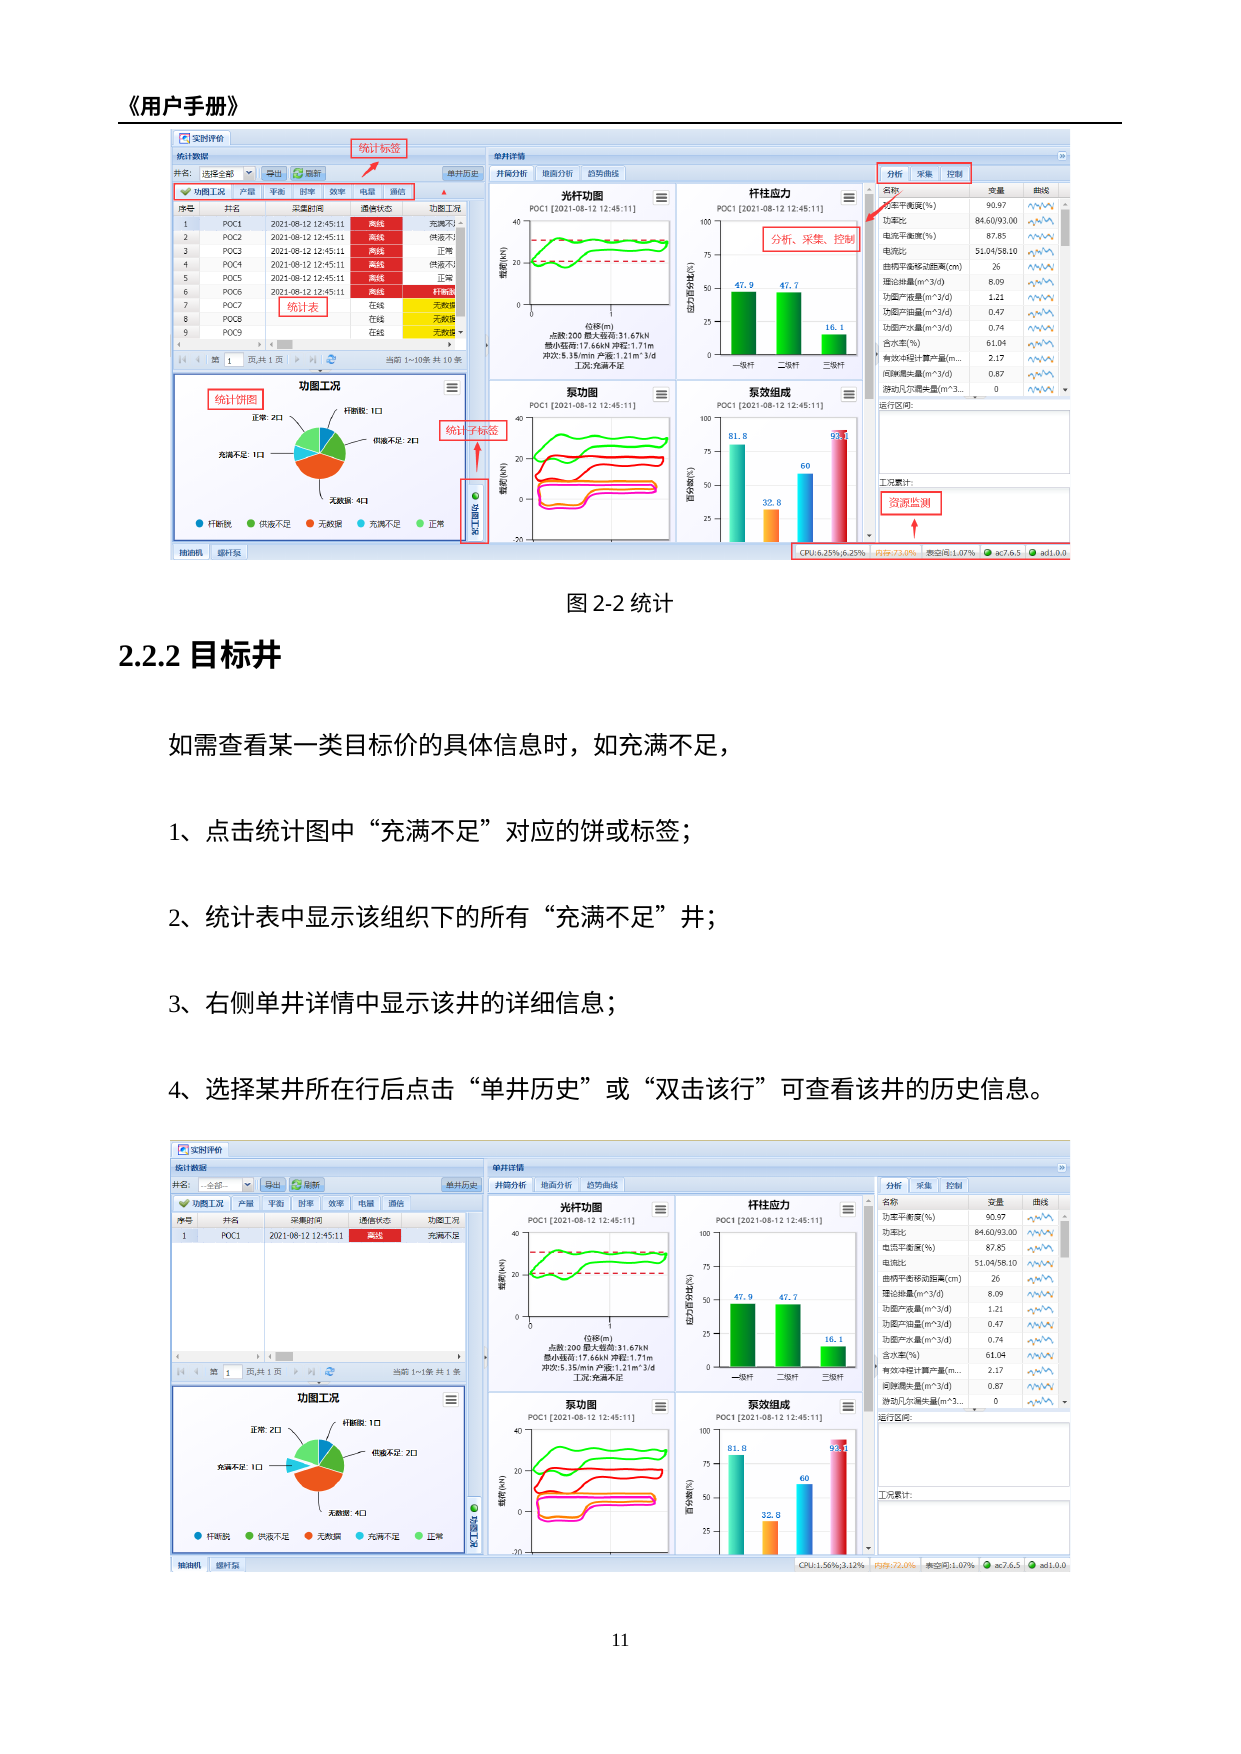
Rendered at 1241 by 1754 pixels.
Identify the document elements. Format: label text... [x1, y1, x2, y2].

subtitle 2.2.2 目标井 [118, 619, 1122, 687]
picture [170, 129, 1071, 560]
text 3、右侧单井详情中显示该井的详细信息； [118, 968, 1122, 1036]
text 2、统计表中显示该组织下的所有“充满不足”井； [118, 882, 1122, 950]
text 图2-2 统计 [118, 585, 1122, 619]
text 如需查看某一类目标价的具体信息时，如充满不足， [118, 710, 1122, 778]
text 4、选择某井所在行后点击“单井历史”或“双击该行”可查看该井的历史信息。 [118, 1054, 1122, 1122]
picture [170, 1140, 1071, 1572]
text 1、点击统计图中“充满不足”对应的饼或标签； [118, 796, 1122, 864]
